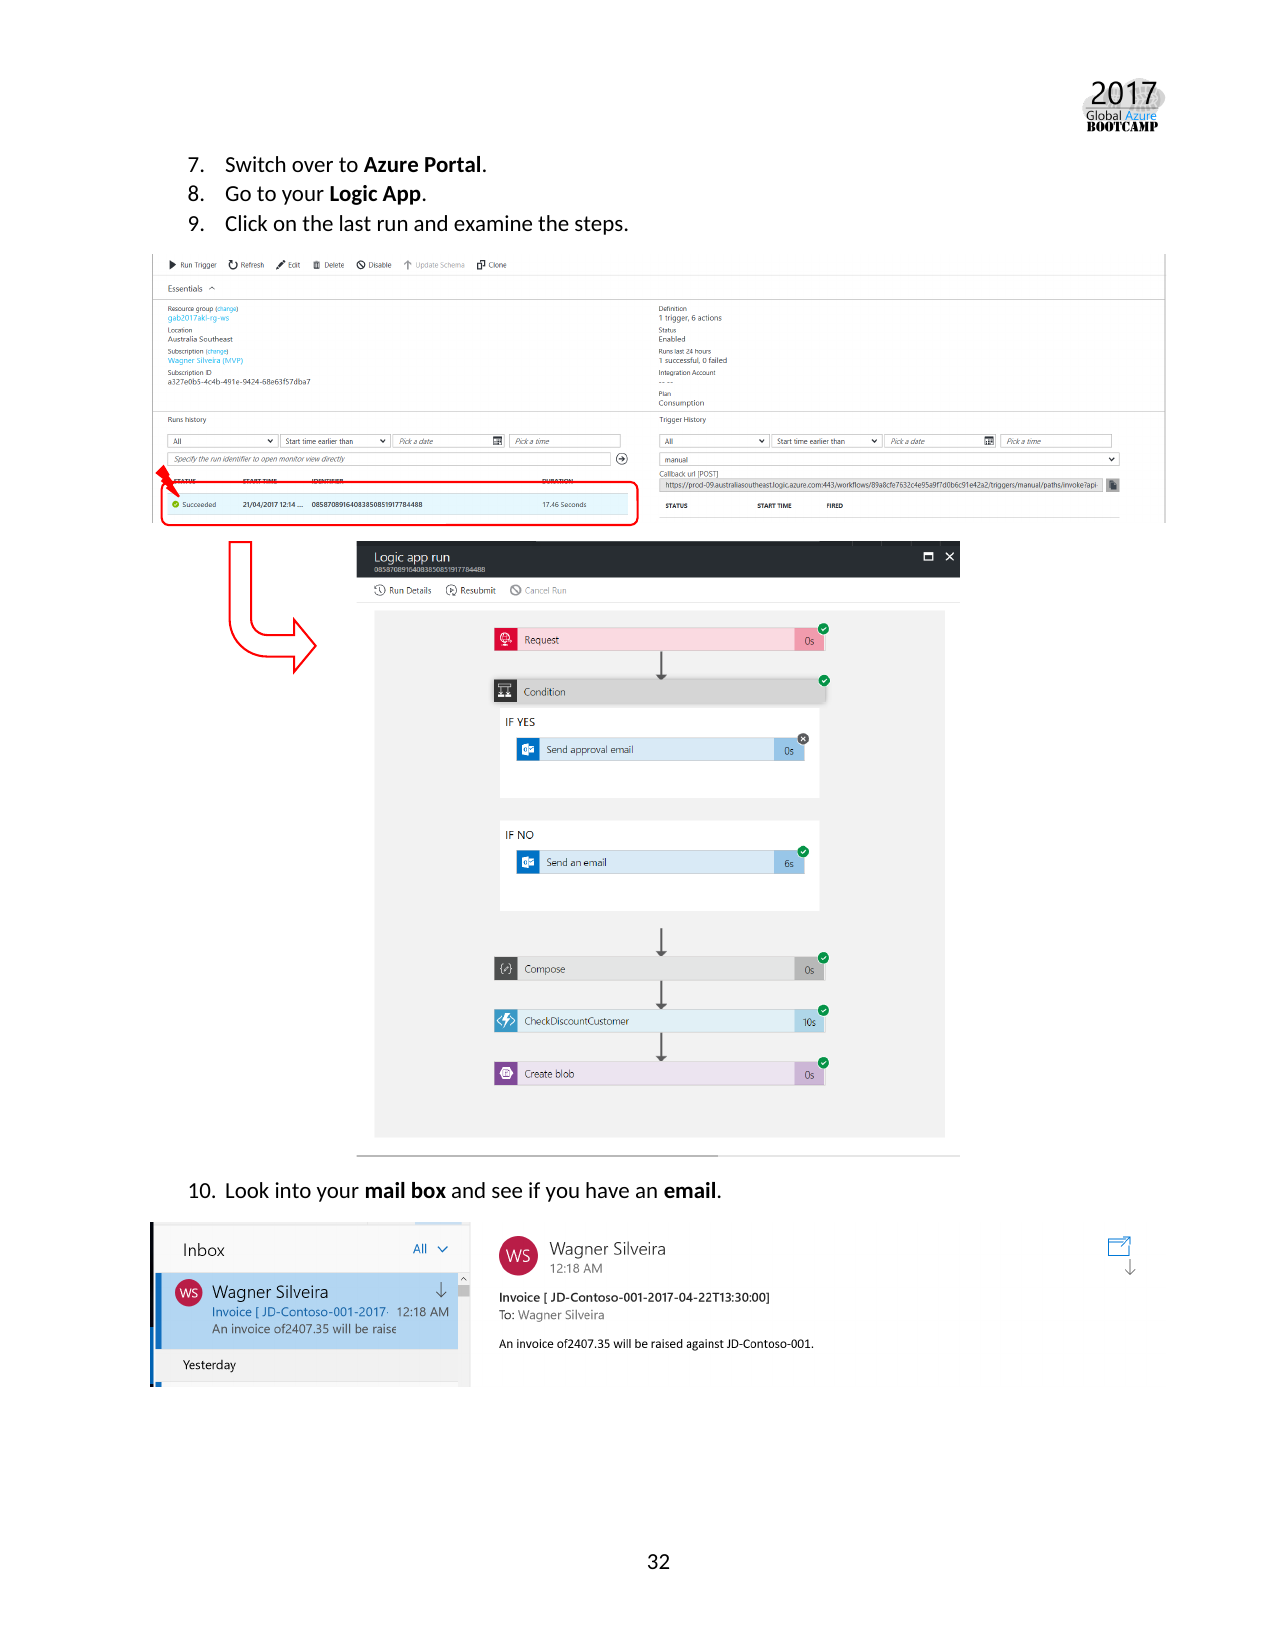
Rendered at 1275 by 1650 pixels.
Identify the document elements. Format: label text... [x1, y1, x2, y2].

picture [163, 484, 636, 523]
list Click on the last run and examine the steps. [187, 209, 1167, 237]
picture [150, 1222, 1167, 1387]
list Look into your mail box and see if you have an email. [187, 1176, 1167, 1204]
list Switch over to Azure Portal. [187, 150, 1167, 178]
picture [150, 254, 1167, 523]
list Go to your Logic App. [187, 179, 1167, 207]
picture [356, 541, 960, 1157]
picture [1080, 75, 1167, 134]
